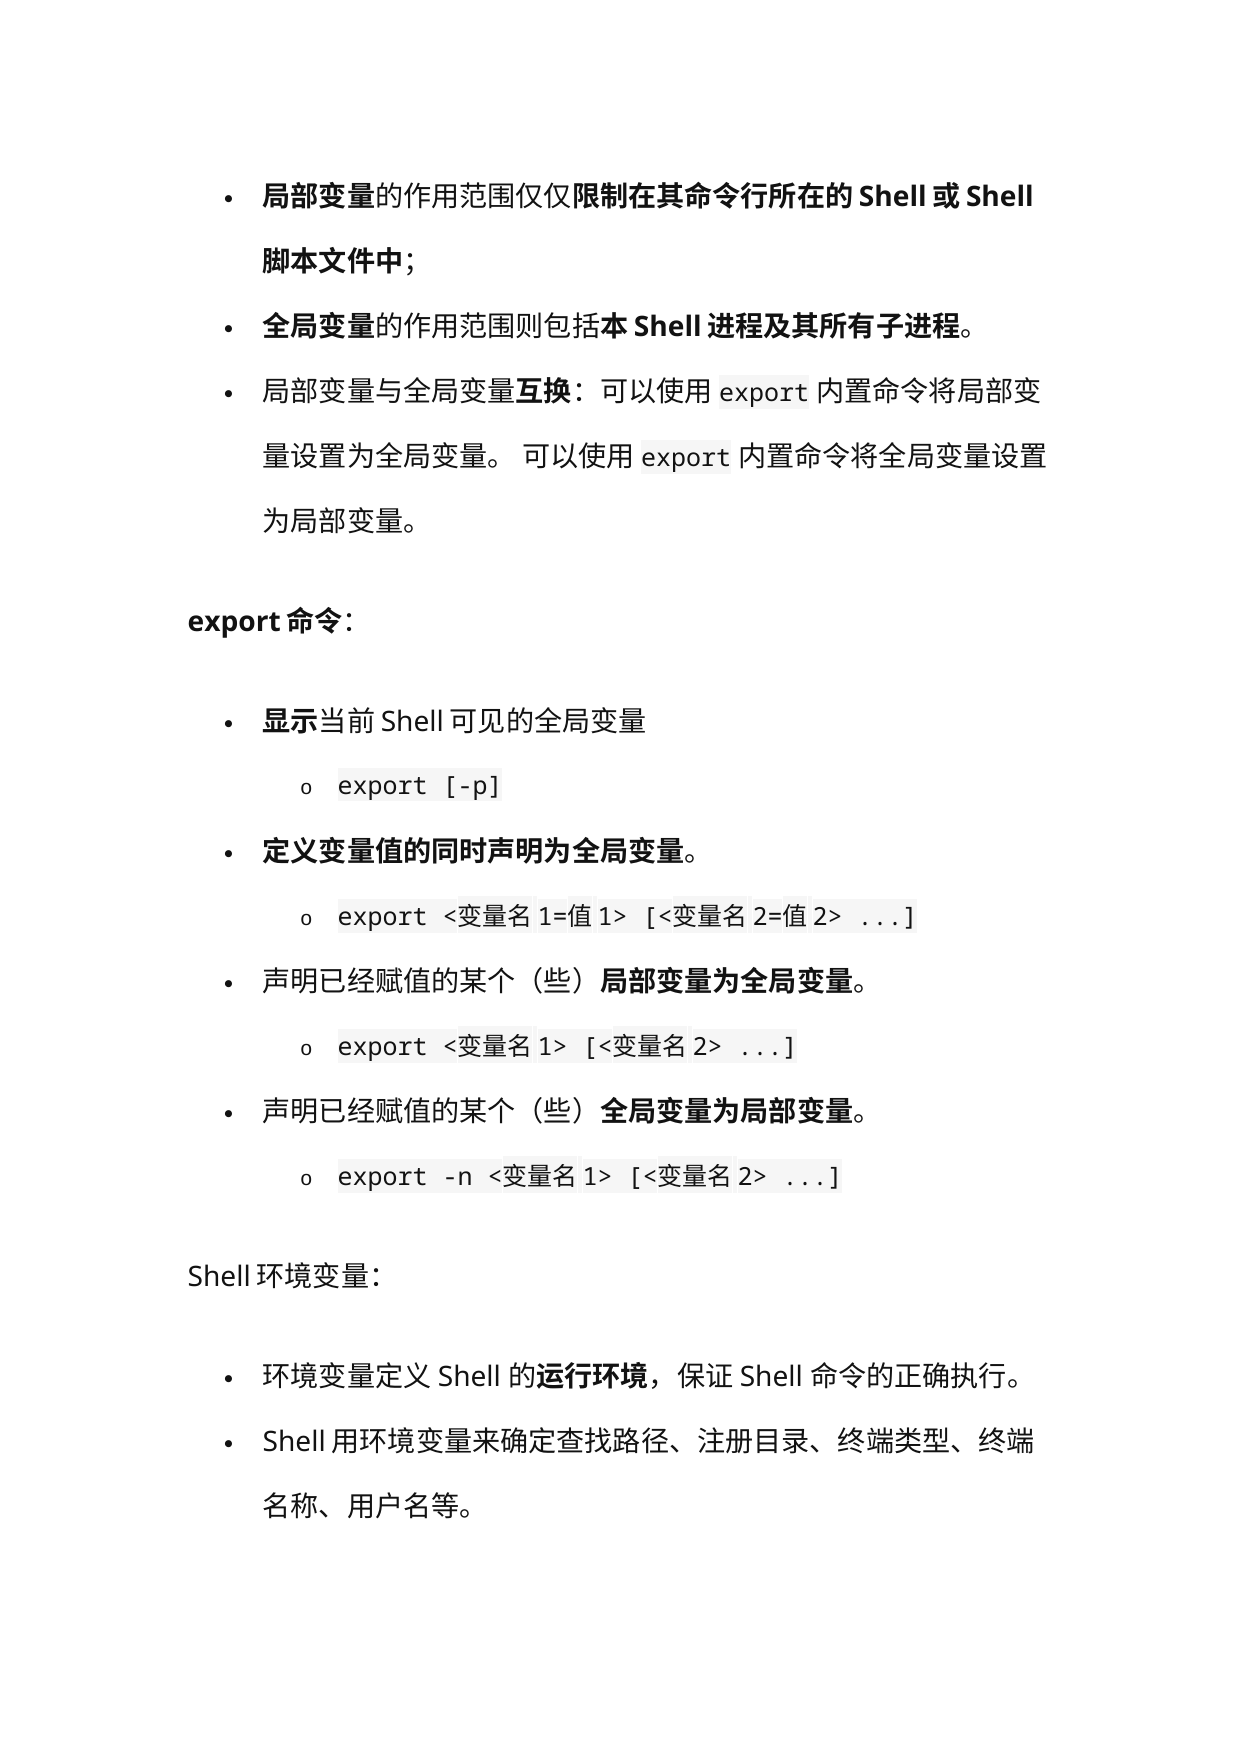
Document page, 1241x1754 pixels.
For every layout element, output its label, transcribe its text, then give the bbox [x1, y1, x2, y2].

list 定义变量值的同时声明为全局变量。 [225, 817, 1053, 882]
list 环境变量定义 Shell 的运行环境，保证 Shell 命令的正确执行。 [225, 1342, 1053, 1407]
list 全局变量的作用范围则包括本Shell进程及其所有子进程。 [225, 292, 1053, 357]
text export命令： [187, 587, 1053, 652]
list export <变量名1> [<变量名2> ...] [300, 1012, 1053, 1077]
list 声明已经赋值的某个（些）局部变量为全局变量。 [225, 947, 1053, 1012]
list Shell用环境变量来确定查找路径、注册目录、终端类型、终端名称、用户名等。 [225, 1407, 1053, 1537]
list 声明已经赋值的某个（些）全局变量为局部变量。 [225, 1077, 1053, 1142]
list 局部变量的作用范围仅仅限制在其命令行所在的Shell或Shell脚本文件中； [225, 162, 1053, 292]
list 显示当前Shell可见的全局变量 [225, 687, 1053, 752]
list export <变量名1=值1> [<变量名2=值2> ...] [300, 882, 1053, 947]
list export -n <变量名1> [<变量名2> ...] [300, 1142, 1053, 1207]
list export [-p] [300, 752, 1053, 817]
text Shell环境变量： [187, 1242, 1053, 1307]
list 局部变量与全局变量互换：可以使用 export 内置命令将局部变量设置为全局变量。 可以使用 export 内置命令将全局变量设置为局部变量。 [225, 357, 1053, 552]
